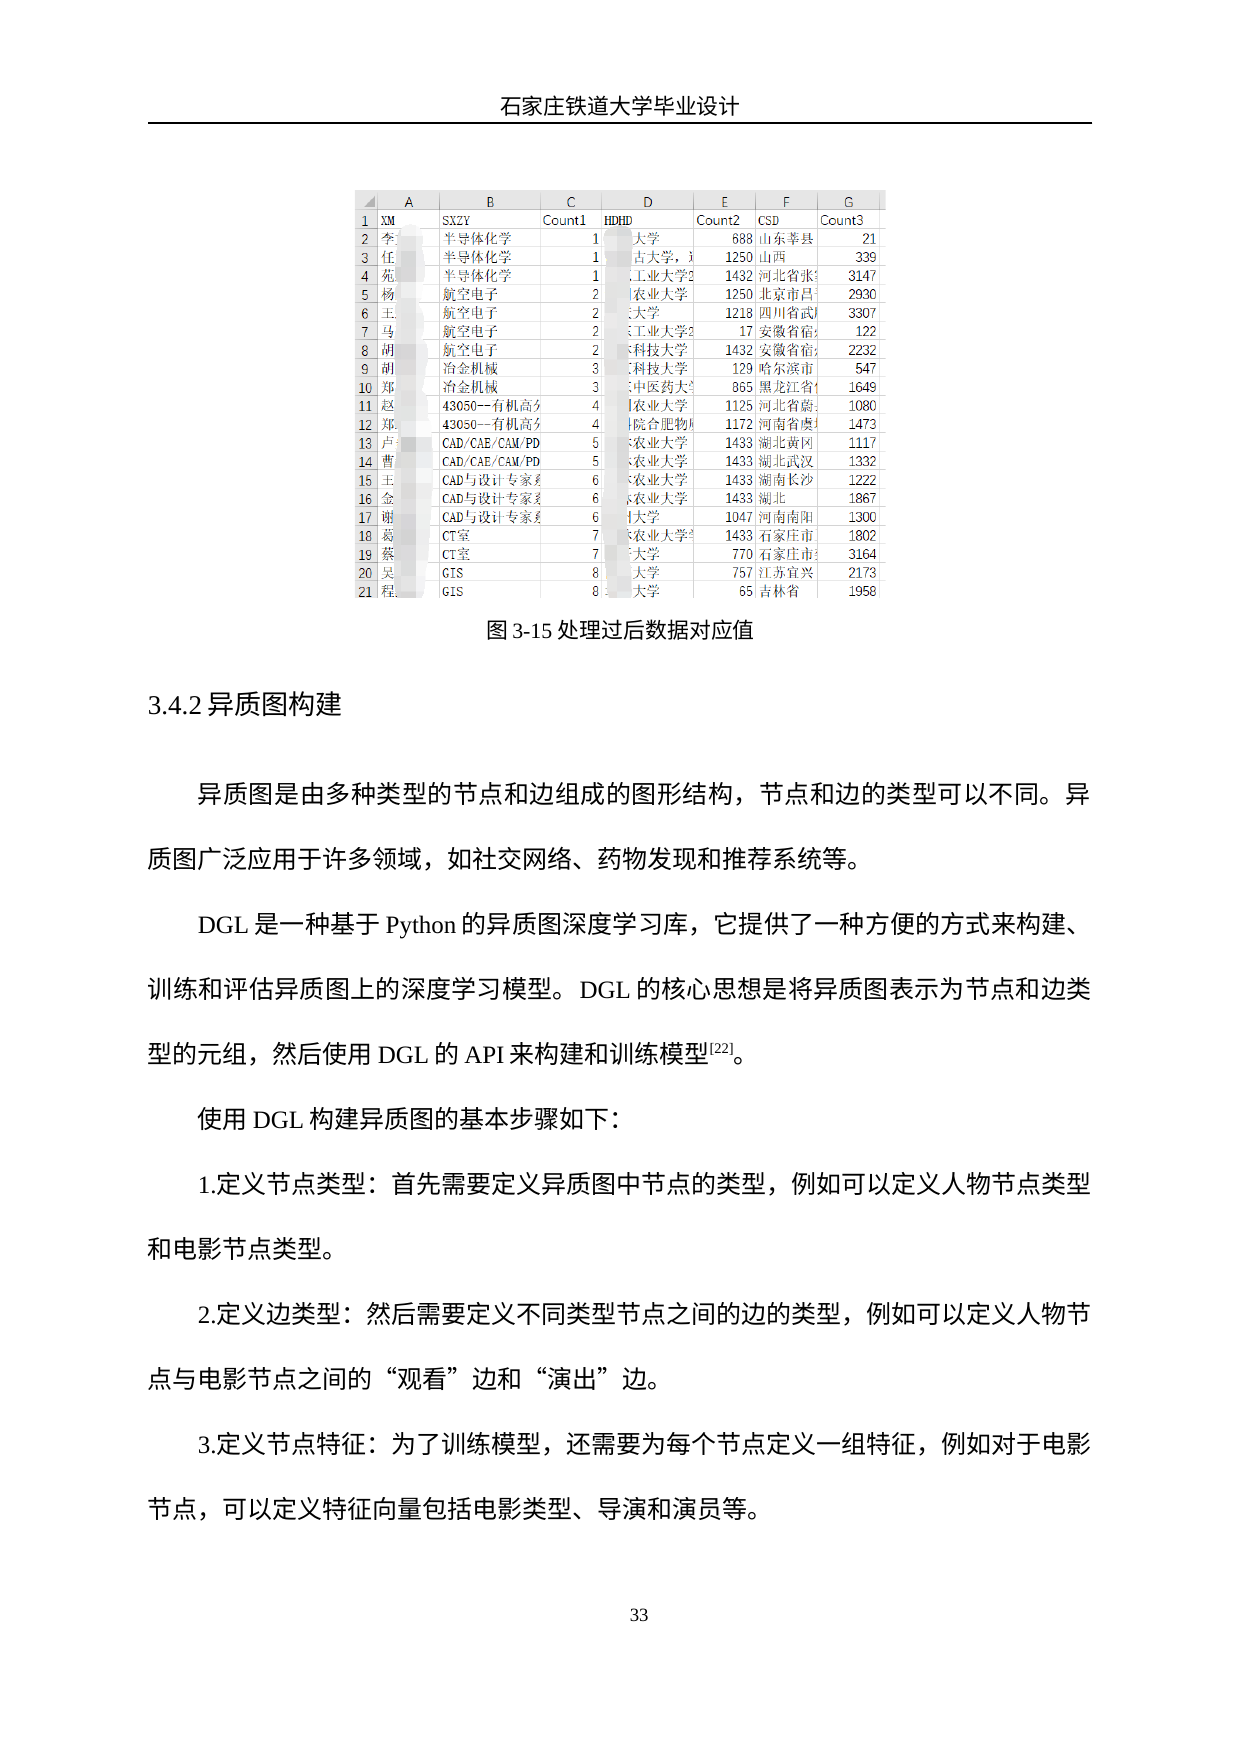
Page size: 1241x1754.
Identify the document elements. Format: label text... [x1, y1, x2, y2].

text DGL是一种基于Python的异质图深度学习库，它提供了一种方便的方式来构建、训练和评估异质图上的深度学习模型。DGL的核心思想是将异质图表示为节点和边类型的元组，然后使用DGL的API来构建和训练模型[22]。 [148, 890, 1092, 1085]
picture [354, 190, 886, 598]
text 使用DGL构建异质图的基本步骤如下： [148, 1085, 1092, 1150]
text 图3-15 处理过后数据对应值 [148, 612, 1092, 645]
text 3.定义节点特征：为了训练模型，还需要为每个节点定义一组特征，例如对于电影节点，可以定义特征向量包括电影类型、导演和演员等。 [148, 1410, 1092, 1540]
text 2.定义边类型：然后需要定义不同类型节点之间的边的类型，例如可以定义人物节点与电影节点之间的“观看”边和“演出”边。 [148, 1280, 1092, 1410]
subtitle 3.4.2异质图构建 [148, 670, 1092, 735]
text 1.定义节点类型：首先需要定义异质图中节点的类型，例如可以定义人物节点类型和电影节点类型。 [148, 1150, 1092, 1280]
text 异质图是由多种类型的节点和边组成的图形结构，节点和边的类型可以不同。异质图广泛应用于许多领域，如社交网络、药物发现和推荐系统等。 [148, 760, 1092, 890]
